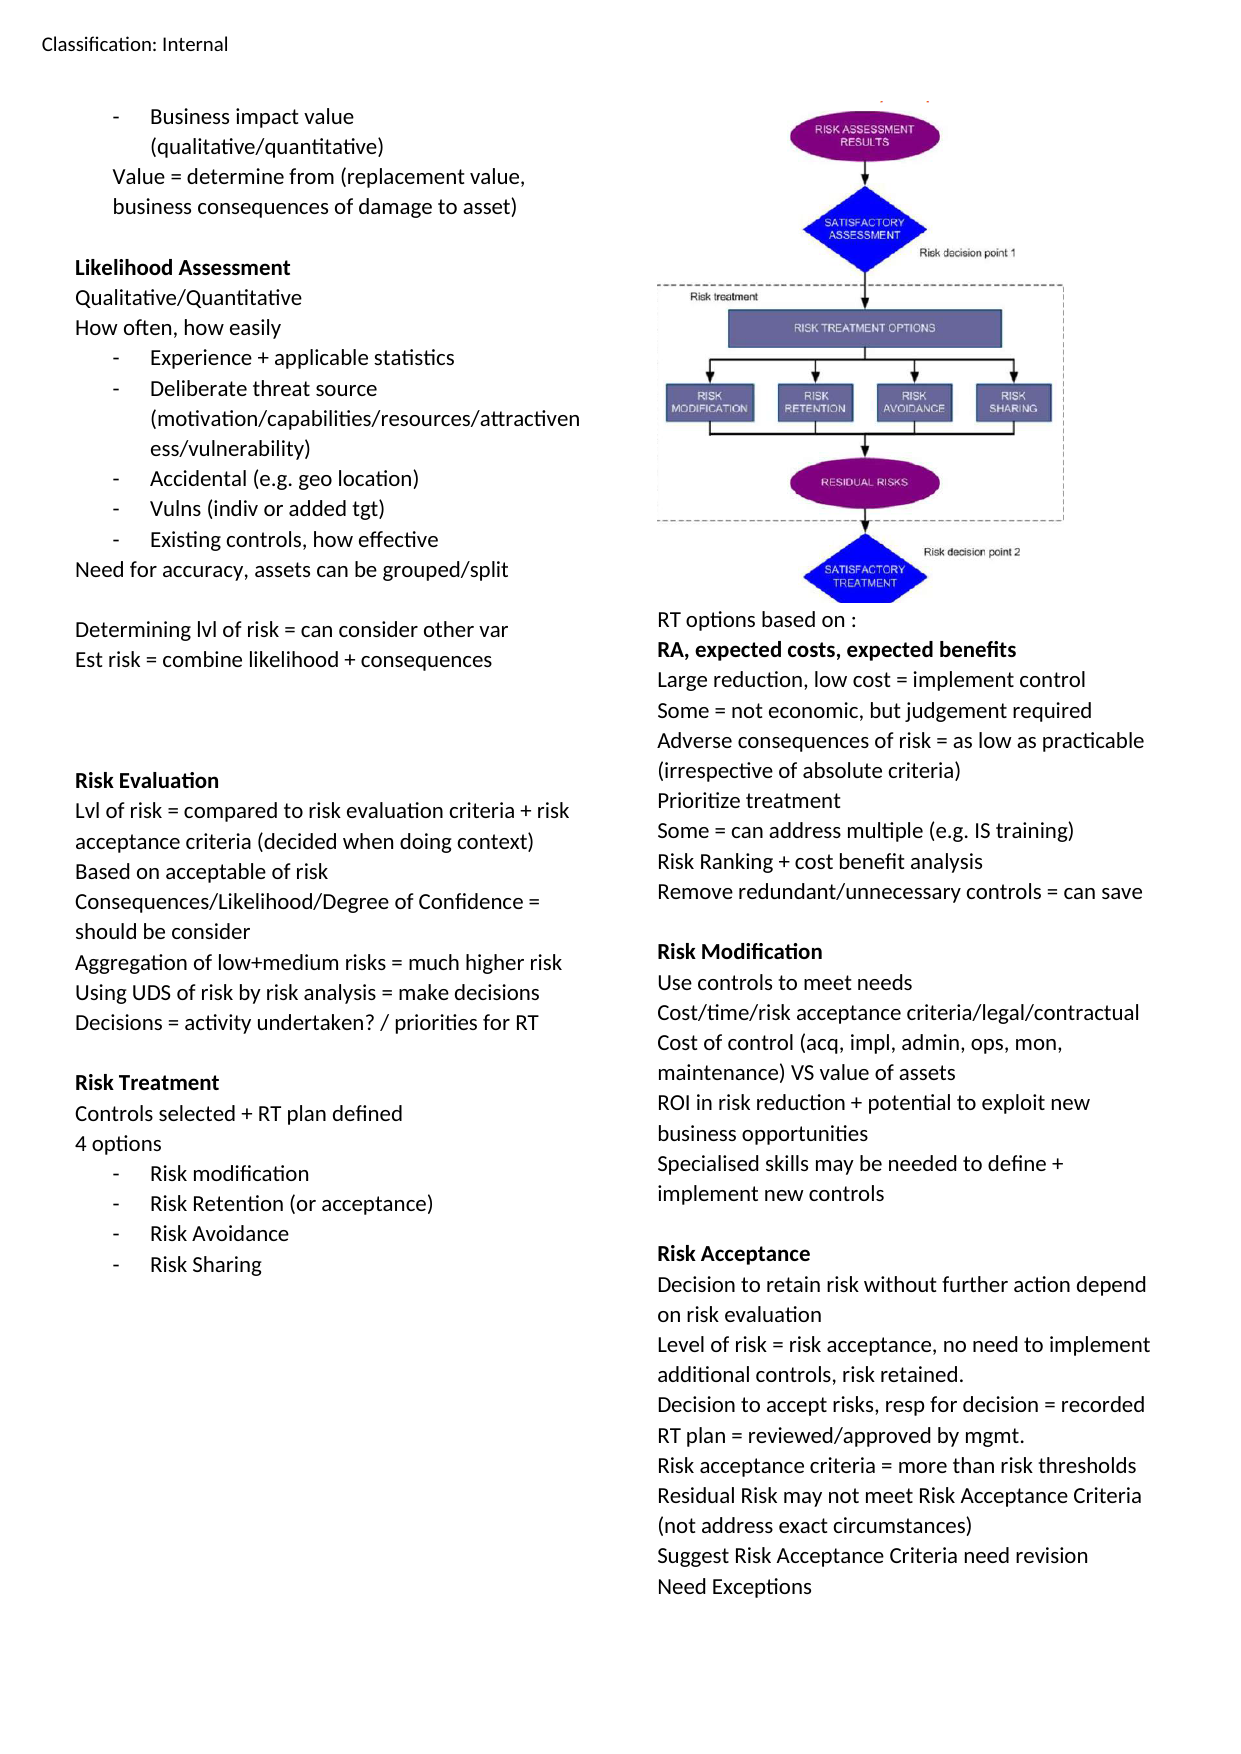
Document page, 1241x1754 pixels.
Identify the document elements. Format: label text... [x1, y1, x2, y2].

text Using UDS of risk by risk analysis = make decisions [75, 978, 583, 1006]
text Adverse consequences of risk = as low as practicable (irrespective of absolute criteria) [657, 726, 1165, 784]
picture [657, 101, 1064, 603]
text Risk acceptance criteria = more than risk thresholds [657, 1451, 1165, 1479]
text Determining lvl of risk = can consider other var [75, 615, 583, 643]
text Aggregation of low+medium risks = much higher risk [75, 948, 583, 976]
list Existing controls, how effective [112, 525, 583, 553]
text Value = determine from (replacement value, business consequences of damage to asset) [112, 162, 583, 220]
text RT options based on : [657, 605, 1165, 633]
list Risk Sharing [112, 1250, 583, 1278]
text Qualitative/Quantitative [75, 283, 583, 311]
text Prioritize treatment [657, 786, 1165, 814]
text Large reduction, low cost = implement control [657, 666, 1165, 694]
text Need for accuracy, assets can be grouped/split [75, 555, 583, 583]
text Cost of control (acq, impl, admin, ops, mon, maintenance) VS value of assets [657, 1028, 1165, 1086]
text Controls selected + RT plan defined [75, 1099, 583, 1127]
text Need Exceptions [657, 1572, 1165, 1600]
list Risk modification [112, 1159, 583, 1187]
text How often, how easily [75, 313, 583, 341]
text Specialised skills may be needed to define + implement new controls [657, 1149, 1165, 1207]
text Cost/time/risk acceptance criteria/legal/contractual [657, 998, 1165, 1026]
text RT plan = reviewed/approved by mgmt. [657, 1421, 1165, 1449]
text Risk Evaluation [75, 766, 583, 794]
text Risk Modification [657, 937, 1165, 966]
text Risk Acceptance [657, 1239, 1165, 1268]
list Risk Avoidance [112, 1219, 583, 1247]
text RA, expected costs, expected benefits [657, 635, 1165, 663]
list Vulns (indiv or added tgt) [112, 494, 583, 522]
text Consequences/Likelihood/Degree of Confidence = should be consider [75, 887, 583, 945]
text Based on acceptable of risk [75, 857, 583, 885]
text ROI in risk reduction + potential to exploit new business opportunities [657, 1088, 1165, 1147]
list Experience + applicable statistics [112, 343, 583, 371]
text Lvl of risk = compared to risk evaluation criteria + risk acceptance criteria (decided when doing context) [75, 797, 583, 855]
list Business impact value (qualitative/quantitative) [112, 102, 583, 160]
list Deliberate threat source (motivation/capabilities/resources/attractiveness/vulnerability) [112, 374, 583, 462]
text Some = can address multiple (e.g. IS training) [657, 817, 1165, 845]
text Use controls to meet needs [657, 968, 1165, 996]
text Residual Risk may not meet Risk Acceptance Criteria (not address exact circumstances) [657, 1481, 1165, 1539]
text Decision to accept risks, resp for decision = recorded [657, 1391, 1165, 1419]
text Risk Ranking + cost benefit analysis [657, 847, 1165, 875]
text 4 options [75, 1129, 583, 1157]
text Some = not economic, but judgement required [657, 696, 1165, 724]
text Risk Treatment [75, 1068, 583, 1096]
text Est risk = combine likelihood + consequences [75, 646, 583, 673]
list Accidental (e.g. geo location) [112, 464, 583, 492]
text Remove redundant/unnecessary controls = can save [657, 877, 1165, 905]
text Decision to retain risk without further action depend on risk evaluation [657, 1270, 1165, 1328]
list Risk Retention (or acceptance) [112, 1189, 583, 1217]
text Decisions = activity undertaken? / priorities for RT [75, 1008, 583, 1036]
text Likelihood Assessment [75, 253, 583, 281]
text Suggest Risk Acceptance Criteria need revision [657, 1542, 1165, 1570]
text Level of risk = risk acceptance, no need to implement additional controls, risk retained. [657, 1330, 1165, 1388]
